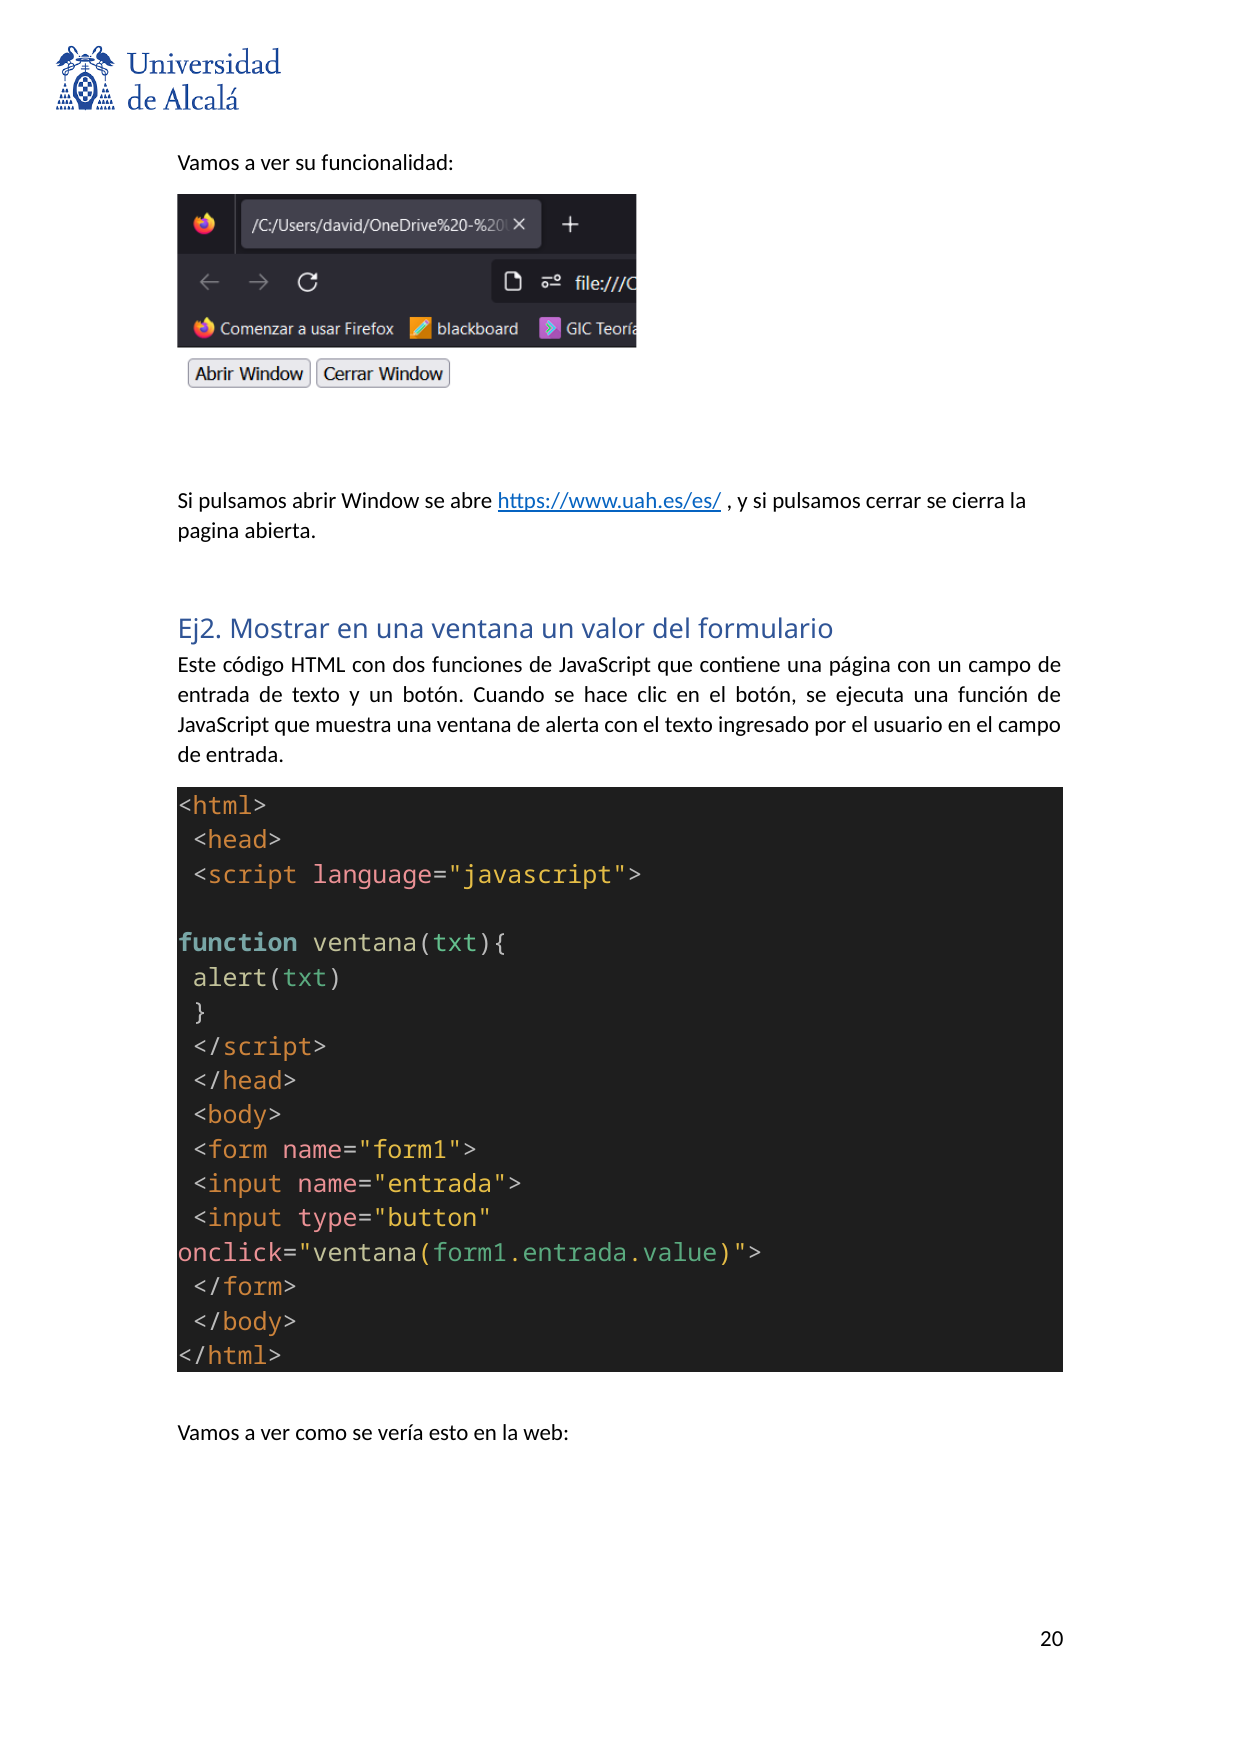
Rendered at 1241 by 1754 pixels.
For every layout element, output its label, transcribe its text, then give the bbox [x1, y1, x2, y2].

picture [48, 37, 288, 118]
text <input name="entrada"> [177, 1165, 1063, 1200]
text </body> [177, 1303, 1063, 1337]
text } [177, 993, 1063, 1028]
text alert(txt) [177, 959, 1063, 993]
subtitle Ej2. Mostrar en una ventana un valor del formulario [177, 610, 1063, 647]
text </html> [177, 1337, 1063, 1372]
text Vamos a ver su funcionalidad: [177, 148, 1063, 176]
text <html> [177, 787, 1063, 822]
text function ventana(txt){ [177, 925, 1063, 959]
text <body> [177, 1097, 1063, 1131]
text <script language="javascript"> [177, 856, 1063, 890]
text Si pulsamos abrir Window se abre https://www.uah.es/es/ , y si pulsamos cerrar se cierra la pagina abierta. [177, 486, 1063, 544]
text </head> [177, 1062, 1063, 1097]
text <form name="form1"> [177, 1131, 1063, 1165]
text <head> [177, 822, 1063, 856]
text </form> [177, 1268, 1063, 1303]
text Este código HTML con dos funciones de JavaScript que contiene una página con un campo de entrada de texto y un botón. Cuando se hace clic en el botón, se ejecuta una función de JavaScript que muestra una ventana de alerta con el texto ingresado por el usuario en el campo de entrada. [177, 650, 1063, 768]
text Vamos a ver como se vería esto en la web: [177, 1418, 1063, 1447]
text </script> [177, 1028, 1063, 1062]
text <input type="button" onclick="ventana(form1.entrada.value)"> [177, 1200, 1063, 1268]
picture [177, 194, 637, 468]
